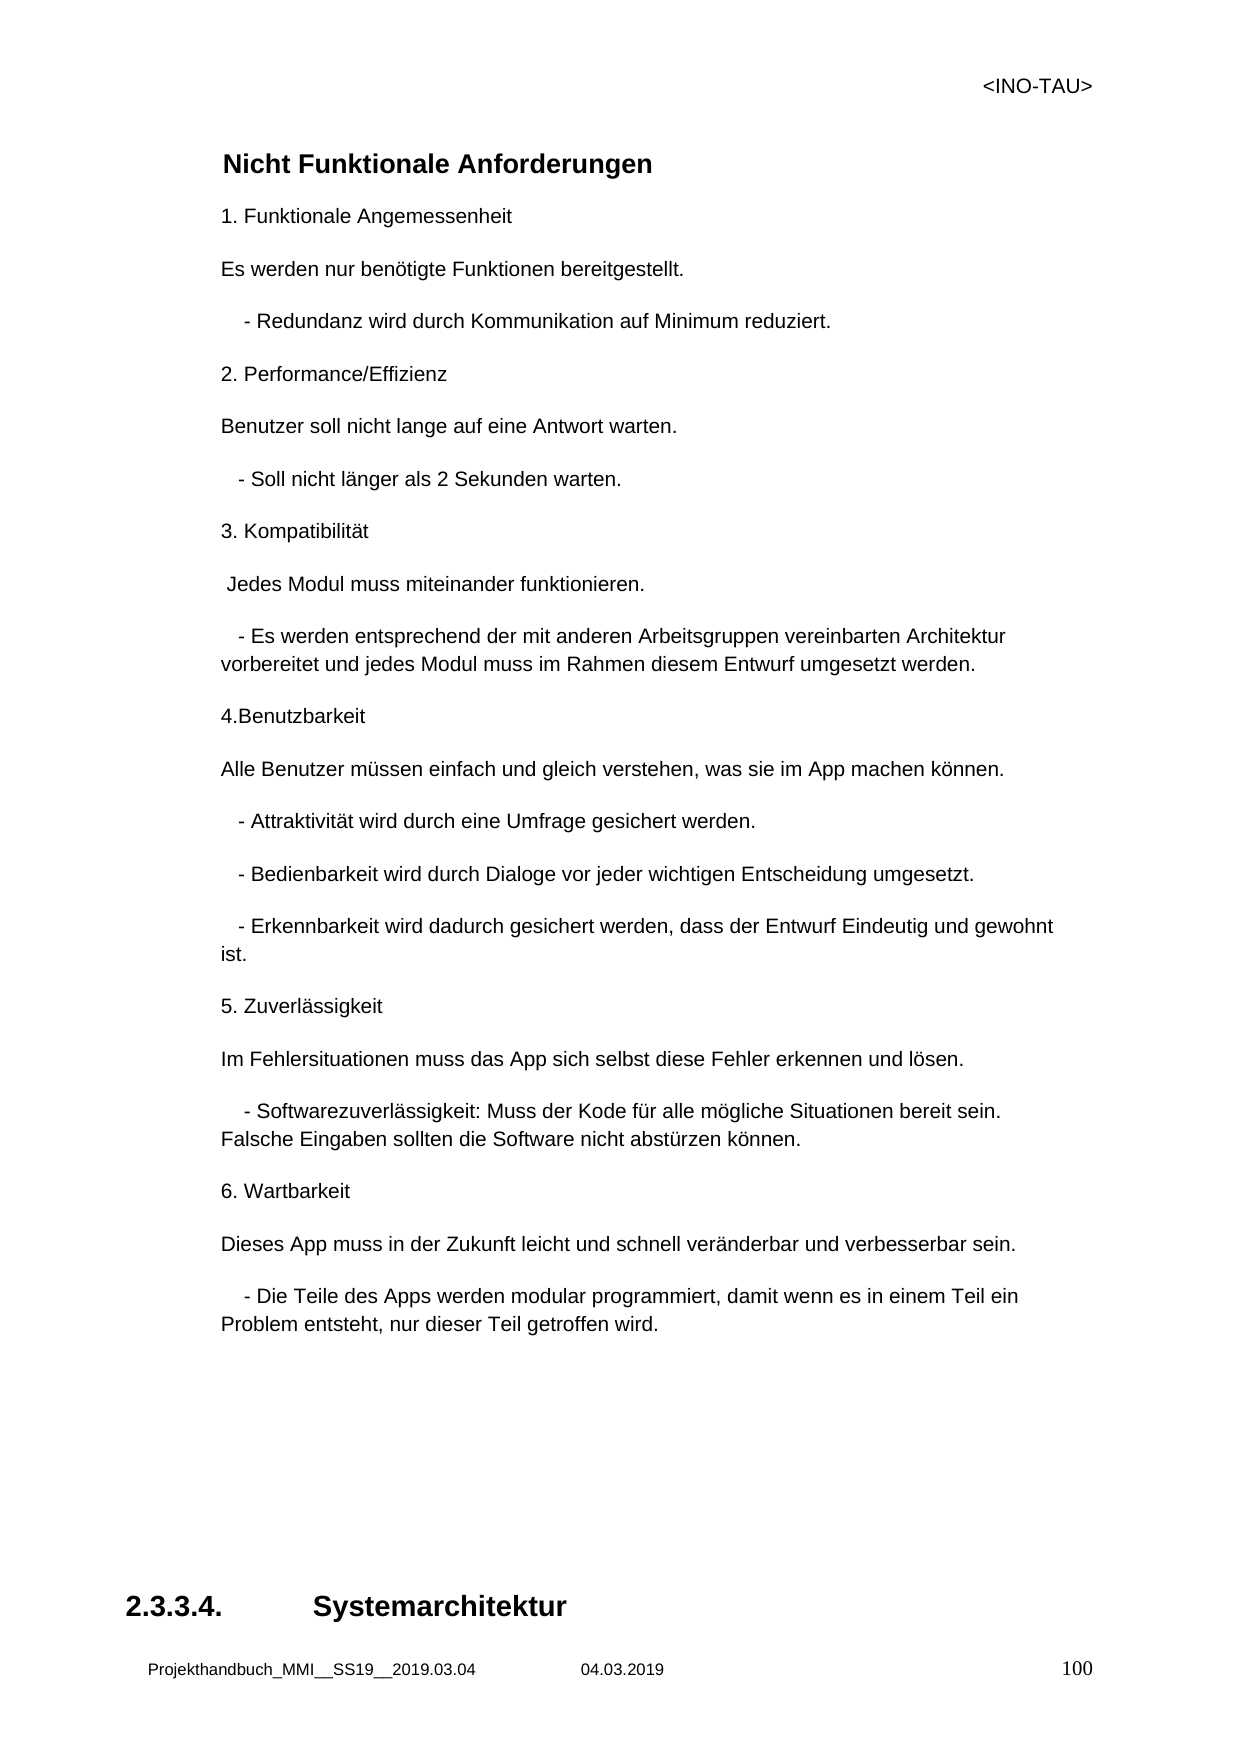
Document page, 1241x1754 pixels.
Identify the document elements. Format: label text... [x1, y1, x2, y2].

text 1. Funktionale Angemessenheit [221, 204, 1063, 228]
text - Soll nicht länger als 2 Sekunden warten. [221, 466, 1063, 490]
text 4.Benutzbarkeit [221, 704, 1063, 728]
text Es werden nur benötigte Funktionen bereitgestellt. [221, 256, 1063, 280]
text 3. Kompatibilität [221, 519, 1063, 543]
text - Erkennbarkeit wird dadurch gesichert werden, dass der Entwurf Eindeutig und gewohnt ist. [221, 914, 1063, 965]
text Jedes Modul muss miteinander funktionieren. [221, 571, 1063, 595]
subtitle Systemarchitektur [223, 1589, 1063, 1622]
text Nicht Funktionale Anforderungen [223, 148, 1063, 179]
text - Redundanz wird durch Kommunikation auf Minimum reduziert. [221, 309, 1063, 333]
text - Bedienbarkeit wird durch Dialoge vor jeder wichtigen Entscheidung umgesetzt. [221, 861, 1063, 885]
text Benutzer soll nicht lange auf eine Antwort warten. [221, 414, 1063, 438]
text - Softwarezuverlässigkeit: Muss der Kode für alle mögliche Situationen bereit sein. Falsche Eingaben sollten die Software nicht abstürzen können. [221, 1099, 1063, 1150]
text - Es werden entsprechend der mit anderen Arbeitsgruppen vereinbarten Architektur vorbereitet und jedes Modul muss im Rahmen diesem Entwurf umgesetzt werden. [221, 624, 1063, 675]
text 2. Performance/Effizienz [221, 361, 1063, 385]
text 6. Wartbarkeit [221, 1179, 1063, 1203]
text - Attraktivität wird durch eine Umfrage gesichert werden. [221, 809, 1063, 833]
text - Die Teile des Apps werden modular programmiert, damit wenn es in einem Teil ein Problem entsteht, nur dieser Teil getroffen wird. [221, 1284, 1063, 1335]
text Dieses App muss in der Zukunft leicht und schnell veränderbar und verbesserbar sein. [221, 1231, 1063, 1255]
text 5. Zuverlässigkeit [221, 994, 1063, 1018]
text Alle Benutzer müssen einfach und gleich verstehen, was sie im App machen können. [221, 756, 1063, 780]
text Im Fehlersituationen muss das App sich selbst diese Fehler erkennen und lösen. [221, 1046, 1063, 1070]
